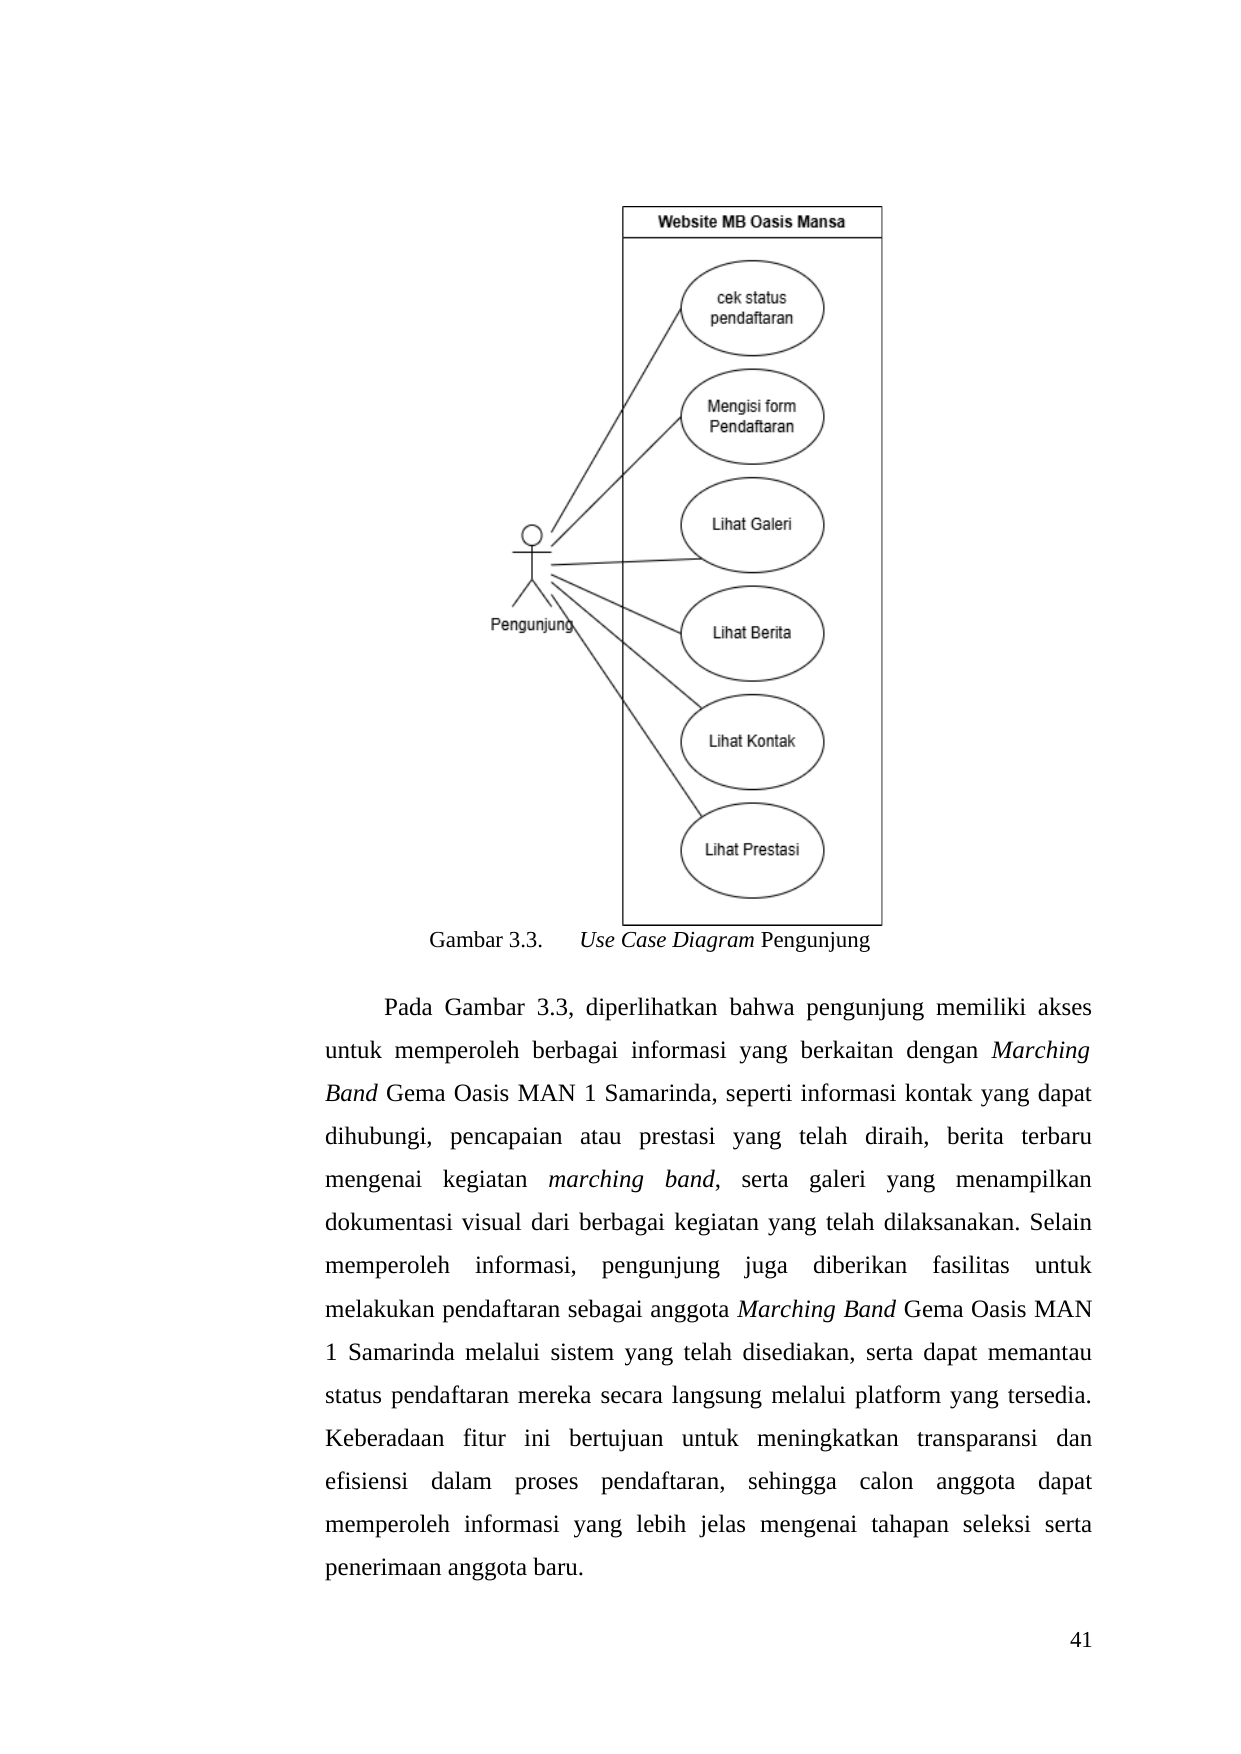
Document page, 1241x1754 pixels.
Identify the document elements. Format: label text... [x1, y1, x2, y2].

text Use Case Diagram Pengunjung [207, 926, 1092, 952]
text Pada Gambar 3.3, diperlihatkan bahwa pengunjung memiliki akses untuk memperoleh berbagai informasi yang berkaitan dengan Marching Band Gema Oasis MAN 1 Samarinda, seperti informasi kontak yang dapat dihubungi, pencapaian atau prestasi yang telah diraih, berita terbaru mengenai kegiatan marching band, serta galeri yang menampilkan dokumentasi visual dari berbagai kegiatan yang telah dilaksanakan. Selain memperoleh informasi, pengunjung juga diberikan fasilitas untuk melakukan pendaftaran sebagai anggota Marching Band Gema Oasis MAN 1 Samarinda melalui sistem yang telah disediakan, serta dapat memantau status pendaftaran mereka secara langsung melalui platform yang tersedia. Keberadaan fitur ini bertujuan untuk meningkatkan transparansi dan efisiensi dalam proses pendaftaran, sehingga calon anggota dapat memperoleh informasi yang lebih jelas mengenai tahapan seleksi serta penerimaan anggota baru. [325, 992, 1092, 1581]
picture [490, 206, 883, 926]
